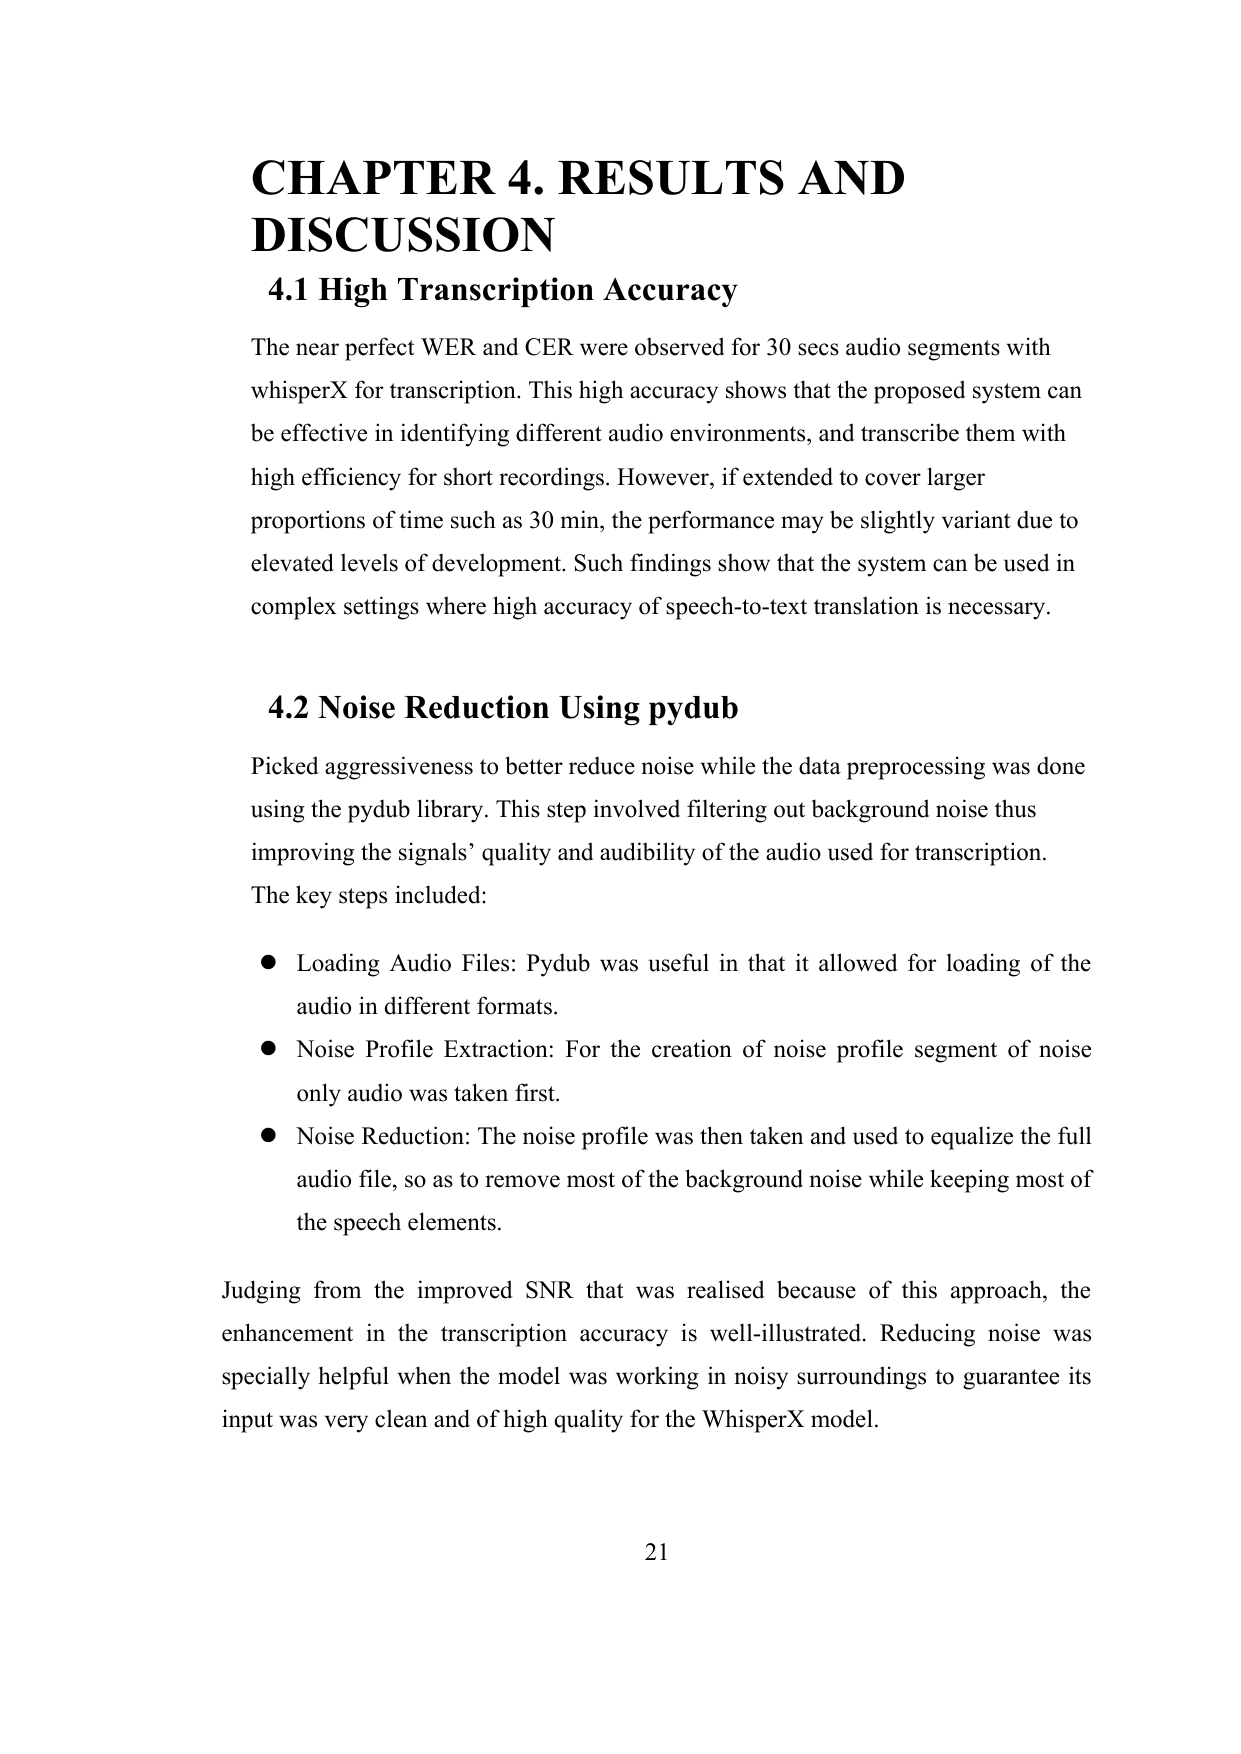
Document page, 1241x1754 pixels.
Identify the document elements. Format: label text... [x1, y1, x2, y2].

subtitle CHAPTER 4. RESULTS AND DISCUSSION [251, 148, 1092, 263]
subtitle 4.2 Noise Reduction Using pydub [268, 687, 1092, 726]
text Picked aggressiveness to better reduce noise while the data preprocessing was done using the pydub library. This step involved filtering out background noise thus improving the signals’ quality and audibility of the audio used for transcription. The key steps included: [251, 751, 1092, 909]
list Loading Audio Files: Pydub was useful in that it allowed for loading of the audio in different formats. [259, 948, 1092, 1020]
list Noise Reduction: The noise profile was then taken and used to equalize the full audio file, so as to remove most of the background noise while keeping most of the speech elements. [259, 1121, 1092, 1236]
list Noise Profile Extraction: For the creation of noise profile segment of noise only audio was taken first. [259, 1034, 1092, 1106]
subtitle 4.1 High Transcription Accuracy [268, 269, 1092, 307]
text Judging from the improved SNR that was realised because of this approach, the enhancement in the transcription accuracy is well-illustrated. Reducing noise was specially helpful when the model was working in noisy surroundings to guarantee its input was very clean and of high quality for the WhisperX model. [221, 1275, 1092, 1433]
text The near perfect WER and CER were observed for 30 secs audio segments with whisperX for transcription. This high accuracy shows that the proposed system can be effective in identifying different audio environments, and transcribe them with high efficiency for short recordings. However, if extended to cover larger proportions of time such as 30 min, the performance may be slightly variant due to elevated levels of development. Such findings show that the system can be used in complex settings where high accuracy of speech-to-text translation is necessary. [251, 332, 1092, 620]
